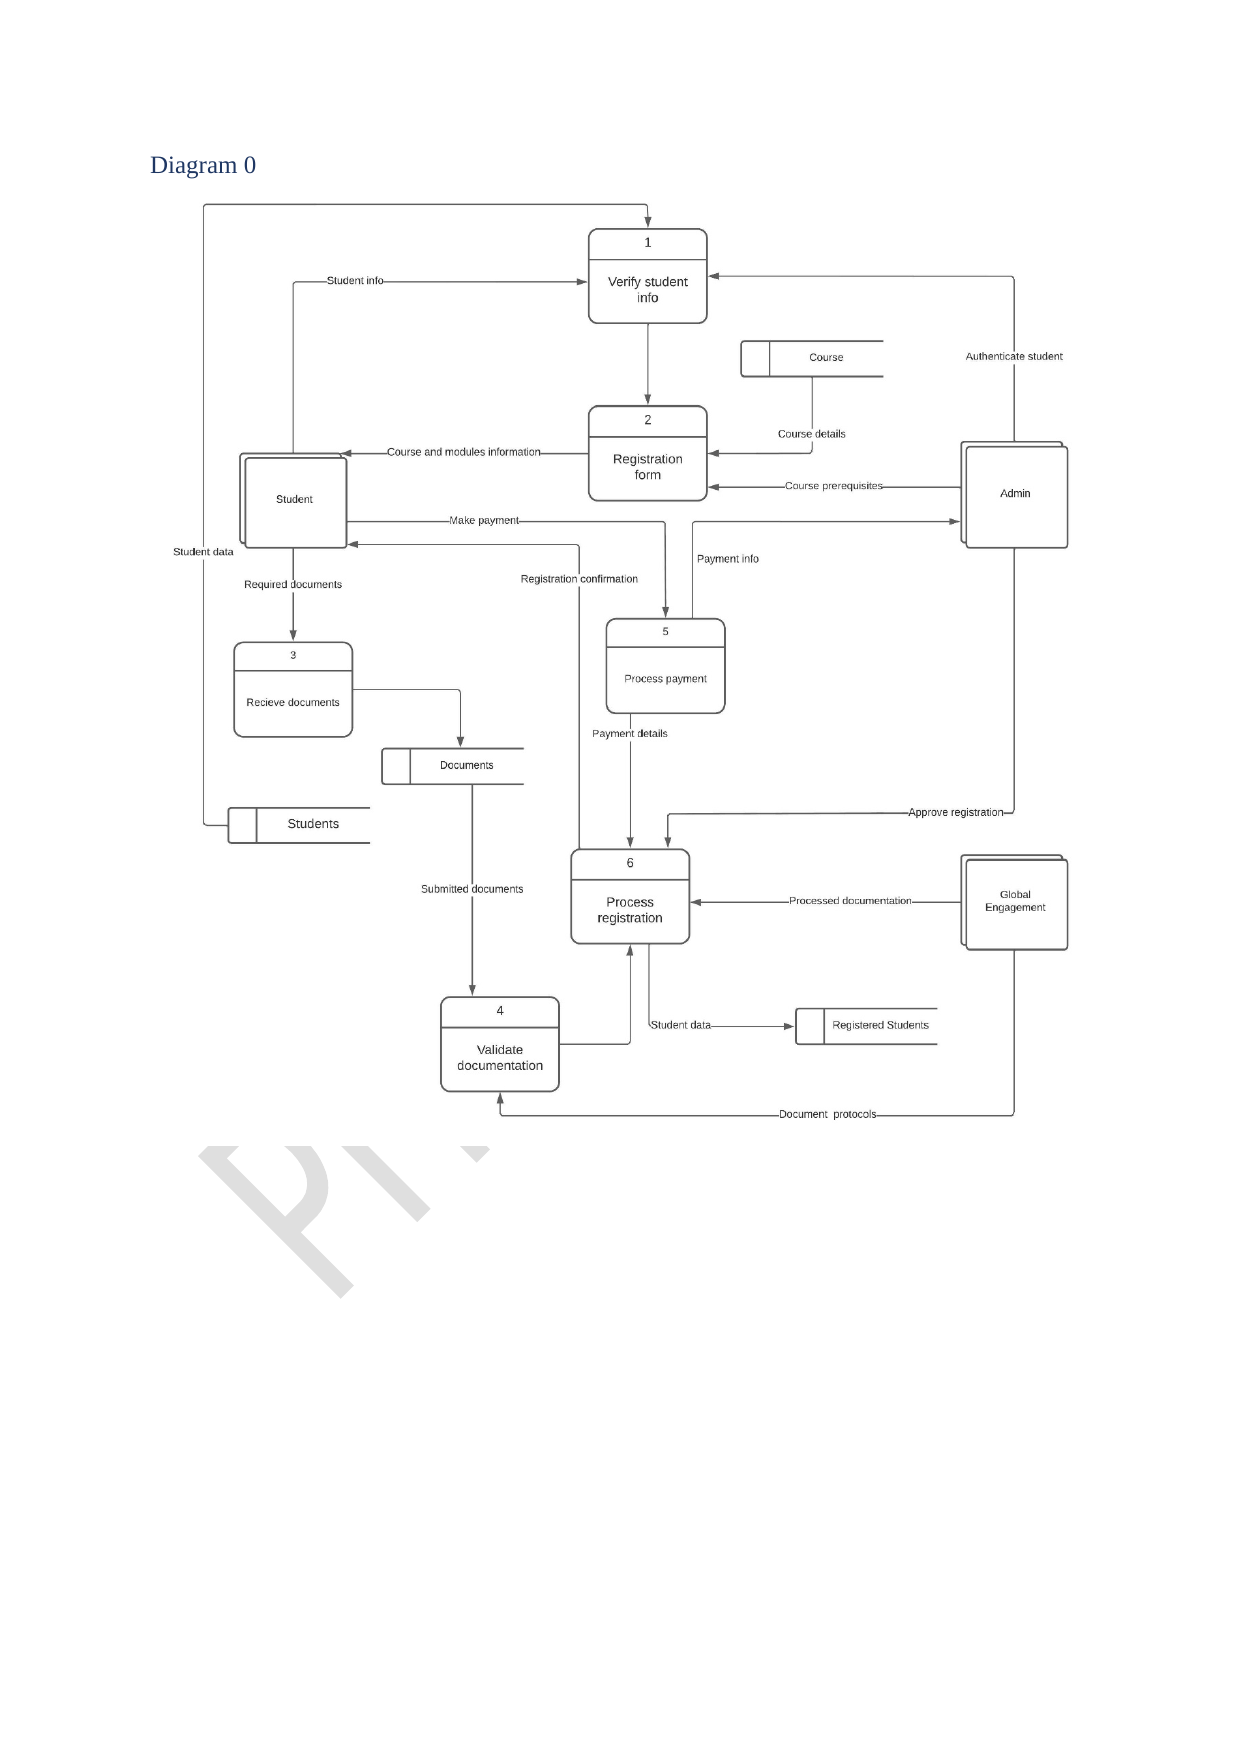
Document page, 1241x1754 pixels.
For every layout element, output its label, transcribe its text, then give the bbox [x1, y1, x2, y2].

picture [150, 181, 1091, 1146]
subtitle Diagram 0 [150, 150, 1090, 179]
